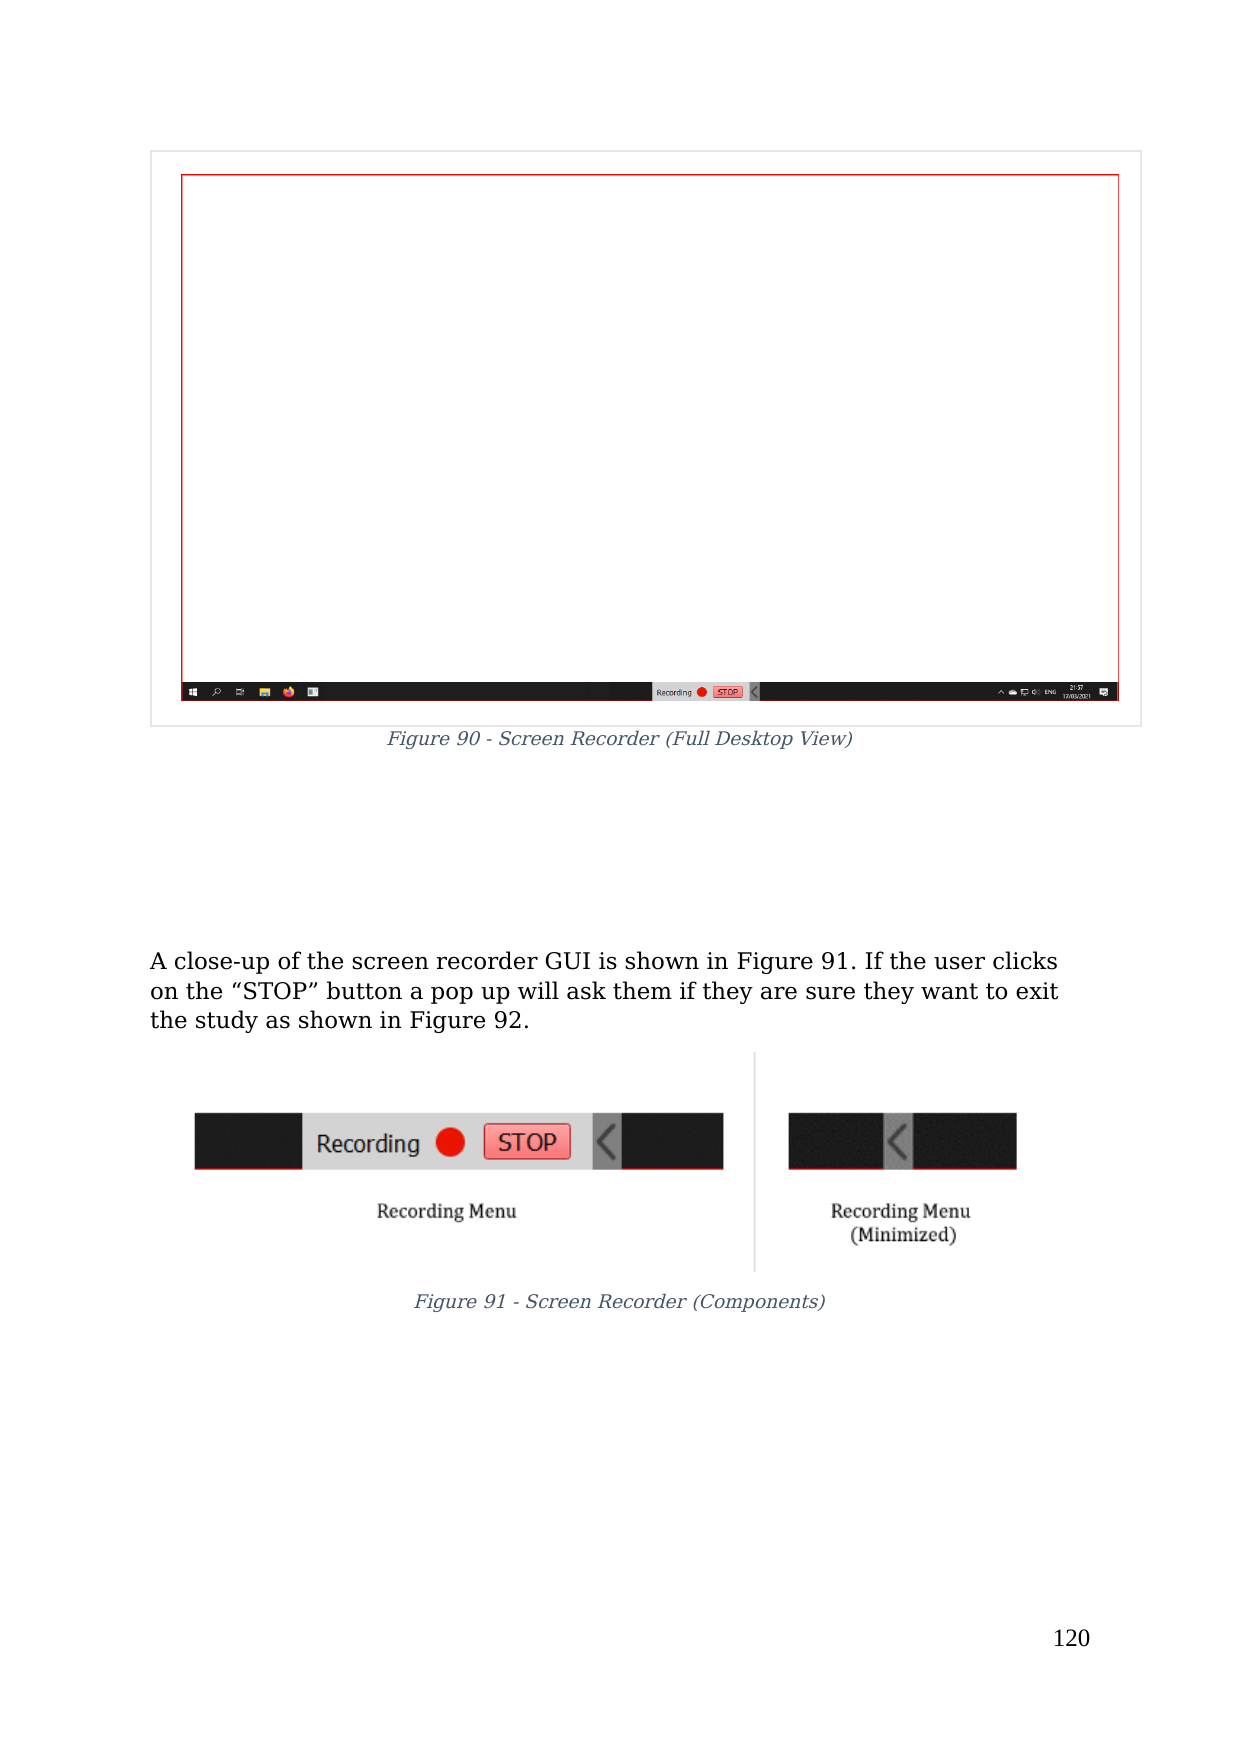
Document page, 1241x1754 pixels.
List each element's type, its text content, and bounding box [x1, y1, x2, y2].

picture [181, 174, 1119, 701]
text A close-up of the screen recorder GUI is shown in Figure 88. If the user clicks on the “STOP” button a pop up will ask them if they are sure they want to exit the study as shown in Figure 89. [150, 947, 1090, 1033]
picture [150, 1052, 1091, 1272]
